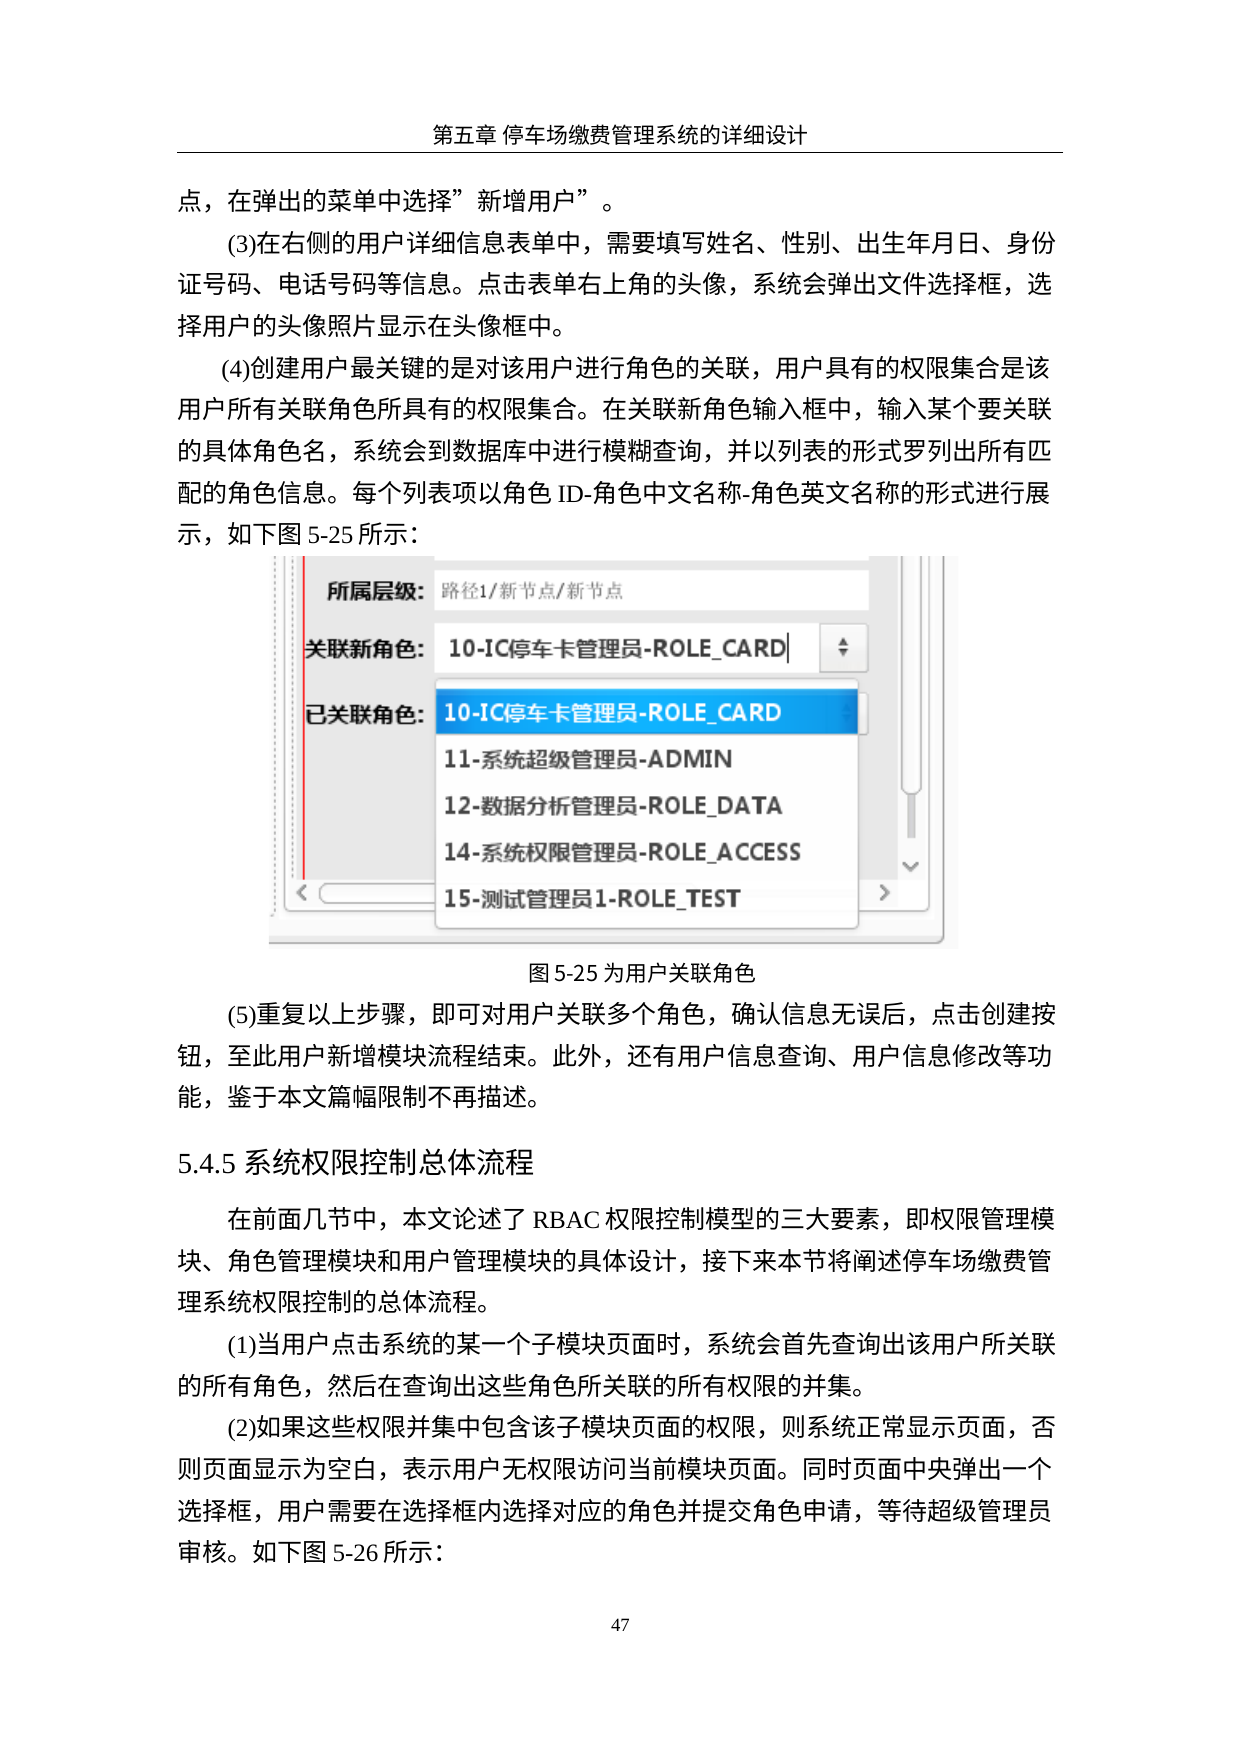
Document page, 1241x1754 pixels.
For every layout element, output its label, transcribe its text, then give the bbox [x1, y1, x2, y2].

picture [268, 556, 959, 949]
text 5.4.5 系统权限控制总体流程 [177, 1140, 1063, 1182]
text (2)如果这些权限并集中包含该子模块页面的权限，则系统正常显示页面，否则页面显示为空白，表示用户无权限访问当前模块页面。同时页面中央弹出一个选择框，用户需要在选择框内选择对应的角色并提交角色申请，等待超级管理员审核。如下图5-26所示： [177, 1403, 1063, 1570]
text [177, 177, 1063, 219]
text 在前面几节中，本文论述了RBAC权限控制模型的三大要素，即权限管理模块、角色管理模块和用户管理模块的具体设计，接下来本节将阐述停车场缴费管理系统权限控制的总体流程。 [177, 1195, 1063, 1320]
text (1)当用户点击系统的某一个子模块页面时，系统会首先查询出该用户所关联的所有角色，然后在查询出这些角色所关联的所有权限的并集。 [177, 1320, 1063, 1403]
text (4)创建用户最关键的是对该用户进行角色的关联，用户具有的权限集合是该用户所有关联角色所具有的权限集合。在关联新角色输入框中，输入某个要关联的具体角色名，系统会到数据库中进行模糊查询，并以列表的形式罗列出所有匹配的角色信息。每个列表项以角色ID-角色中文名称-角色英文名称的形式进行展示，如下图5-25所示： [177, 344, 1063, 552]
text (5)重复以上步骤，即可对用户关联多个角色，确认信息无误后，点击创建按钮，至此用户新增模块流程结束。此外，还有用户信息查询、用户信息修改等功能，鉴于本文篇幅限制不再描述。 [177, 990, 1063, 1115]
text (3)在右侧的用户详细信息表单中，需要填写姓名、性别、出生年月日、身份证号码、电话号码等信息。点击表单右上角的头像，系统会弹出文件选择框，选择用户的头像照片显示在头像框中。 [177, 219, 1063, 344]
